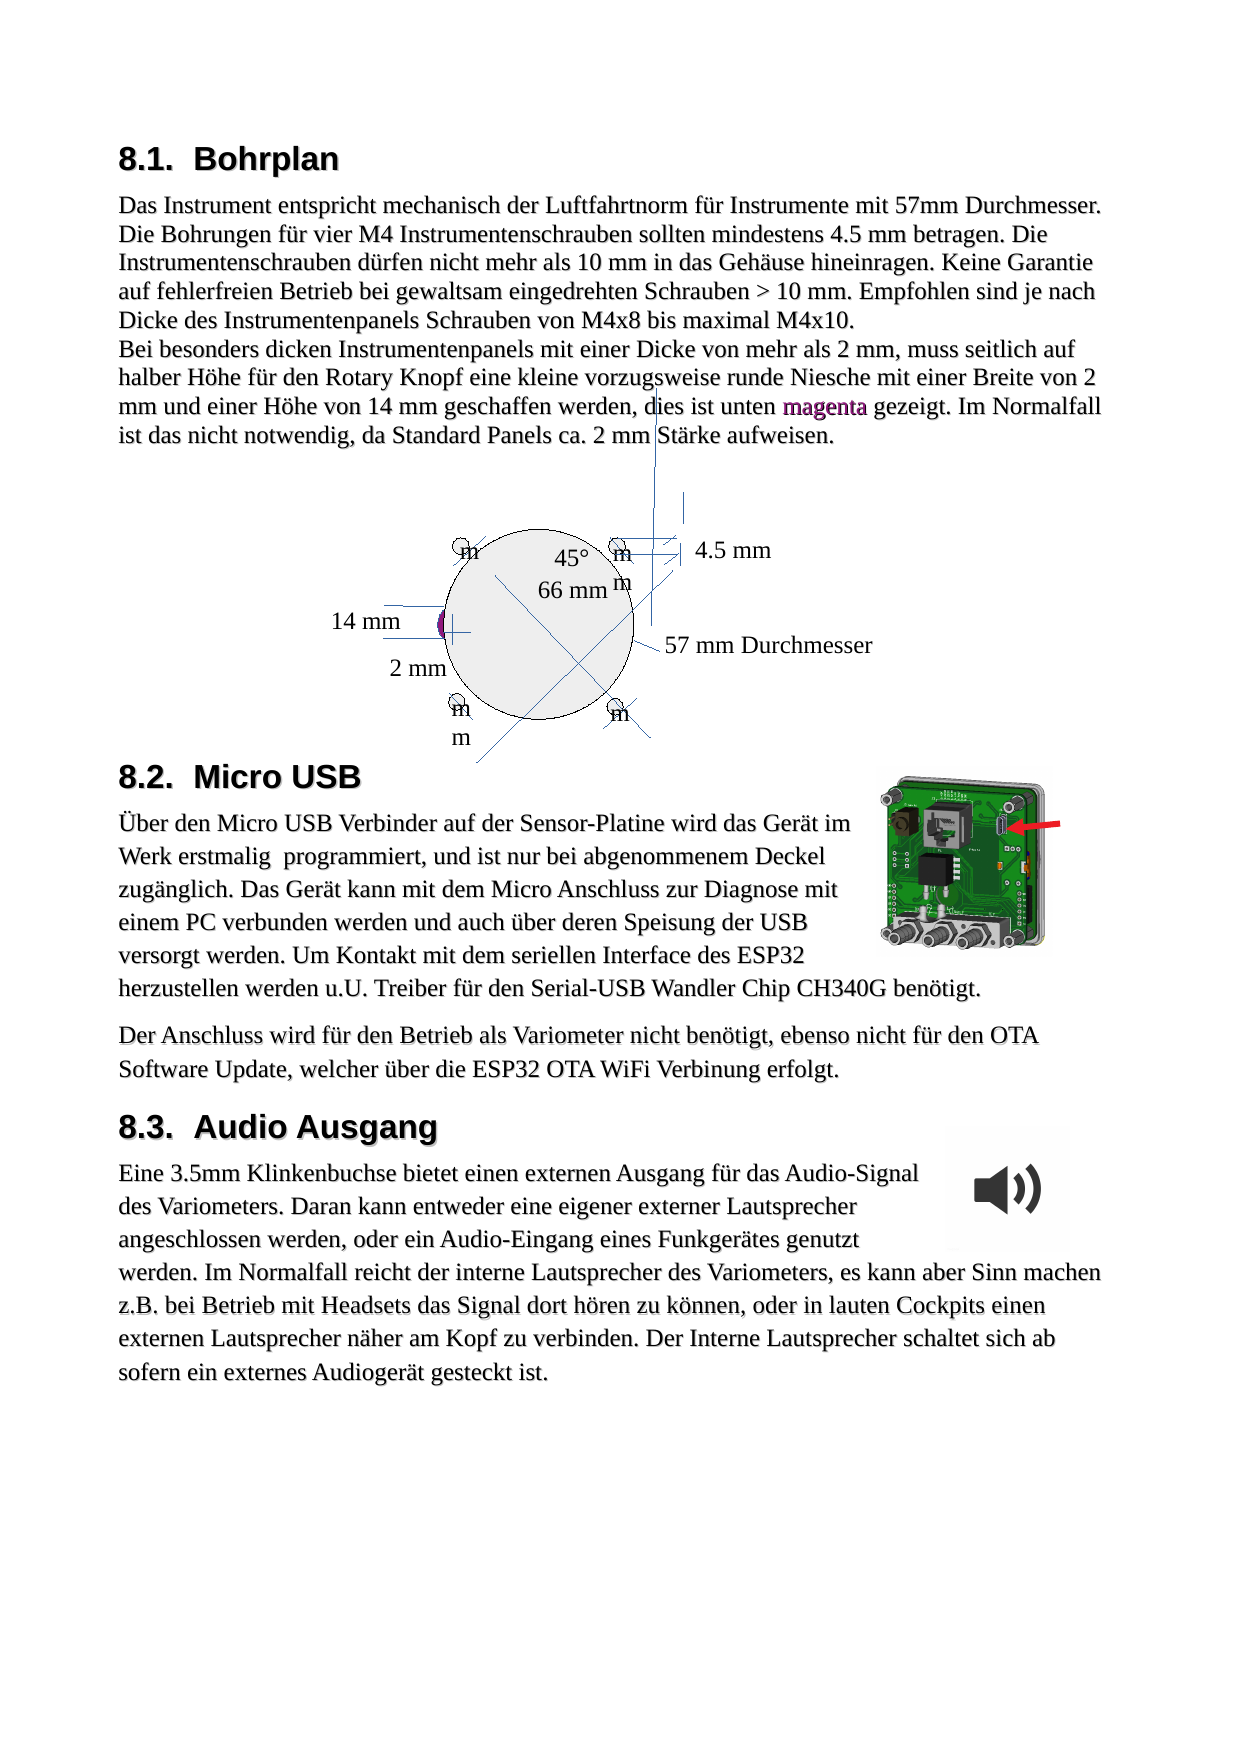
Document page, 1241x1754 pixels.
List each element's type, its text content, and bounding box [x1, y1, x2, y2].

text Das Instrument entspricht mechanisch der Luftfahrtnorm für Instrumente mit 57mm Durchmesser. Die Bohrungen für vier M4 Instrumentenschrauben sollten mindestens 4.5 mm betragen. Die Instrumentenschrauben dürfen nicht mehr als 10 mm in das Gehäuse hineinragen. Keine Garantie auf fehlerfreien Betrieb bei gewaltsam eingedrehten Schrauben > 10 mm. Empfohlen sind je nach Dicke des Instrumentenpanels Schrauben von M4x8 bis maximal M4x10. [118, 190, 1122, 334]
subtitle Micro USB [118, 757, 1122, 795]
picture [945, 1126, 1070, 1252]
text Über den Micro USB Verbinder auf der Sensor-Platine wird das Gerät im Werk erstmalig programmiert, und ist nur bei abgenommenem Deckel zugänglich. Das Gerät kann mit dem Micro Anschluss zur Diagnose mit einem PC verbunden werden und auch über deren Speisung der USB versorgt werden. Um Kontakt mit dem seriellen Interface des ESP32 herzustellen werden u.U. Treiber für den Serial-USB Wandler Chip CH340G benötigt. [118, 808, 1122, 1002]
text Bei besonders dicken Instrumentenpanels mit einer Dicke von mehr als 2 mm, muss seitlich auf halber Höhe für den Rotary Knopf eine kleine vorzugsweise runde Niesche mit einer Breite von 2 mm und einer Höhe von 14 mm geschaffen werden, dies ist unten magenta gezeigt. Im Normalfall ist das nicht notwendig, da Standard Panels ca. 2 mm Stärke aufweisen. [118, 334, 1122, 449]
picture [875, 766, 1053, 957]
subtitle Bohrplan [118, 139, 1122, 177]
text Der Anschluss wird für den Betrieb als Variometer nicht benötigt, ebenso nicht für den OTA Software Update, welcher über die ESP32 OTA WiFi Verbinung erfolgt. [118, 1021, 1122, 1082]
subtitle Audio Ausgang [118, 1107, 1122, 1146]
text Eine 3.5mm Klinkenbuchse bietet einen externen Ausgang für das Audio-Signal des Variometers. Daran kann entweder eine eigener externer Lautsprecher angeschlossen werden, oder ein Audio-Eingang eines Funkgerätes genutzt werden. Im Normalfall reicht der interne Lautsprecher des Variometers, es kann aber Sinn machen z.B. bei Betrieb mit Headsets das Signal dort hören zu können, oder in lauten Cockpits einen externen Lautsprecher näher am Kopf zu verbinden. Der Interne Lautsprecher schaltet sich ab sofern ein externes Audiogerät gesteckt ist. [118, 1158, 1122, 1385]
